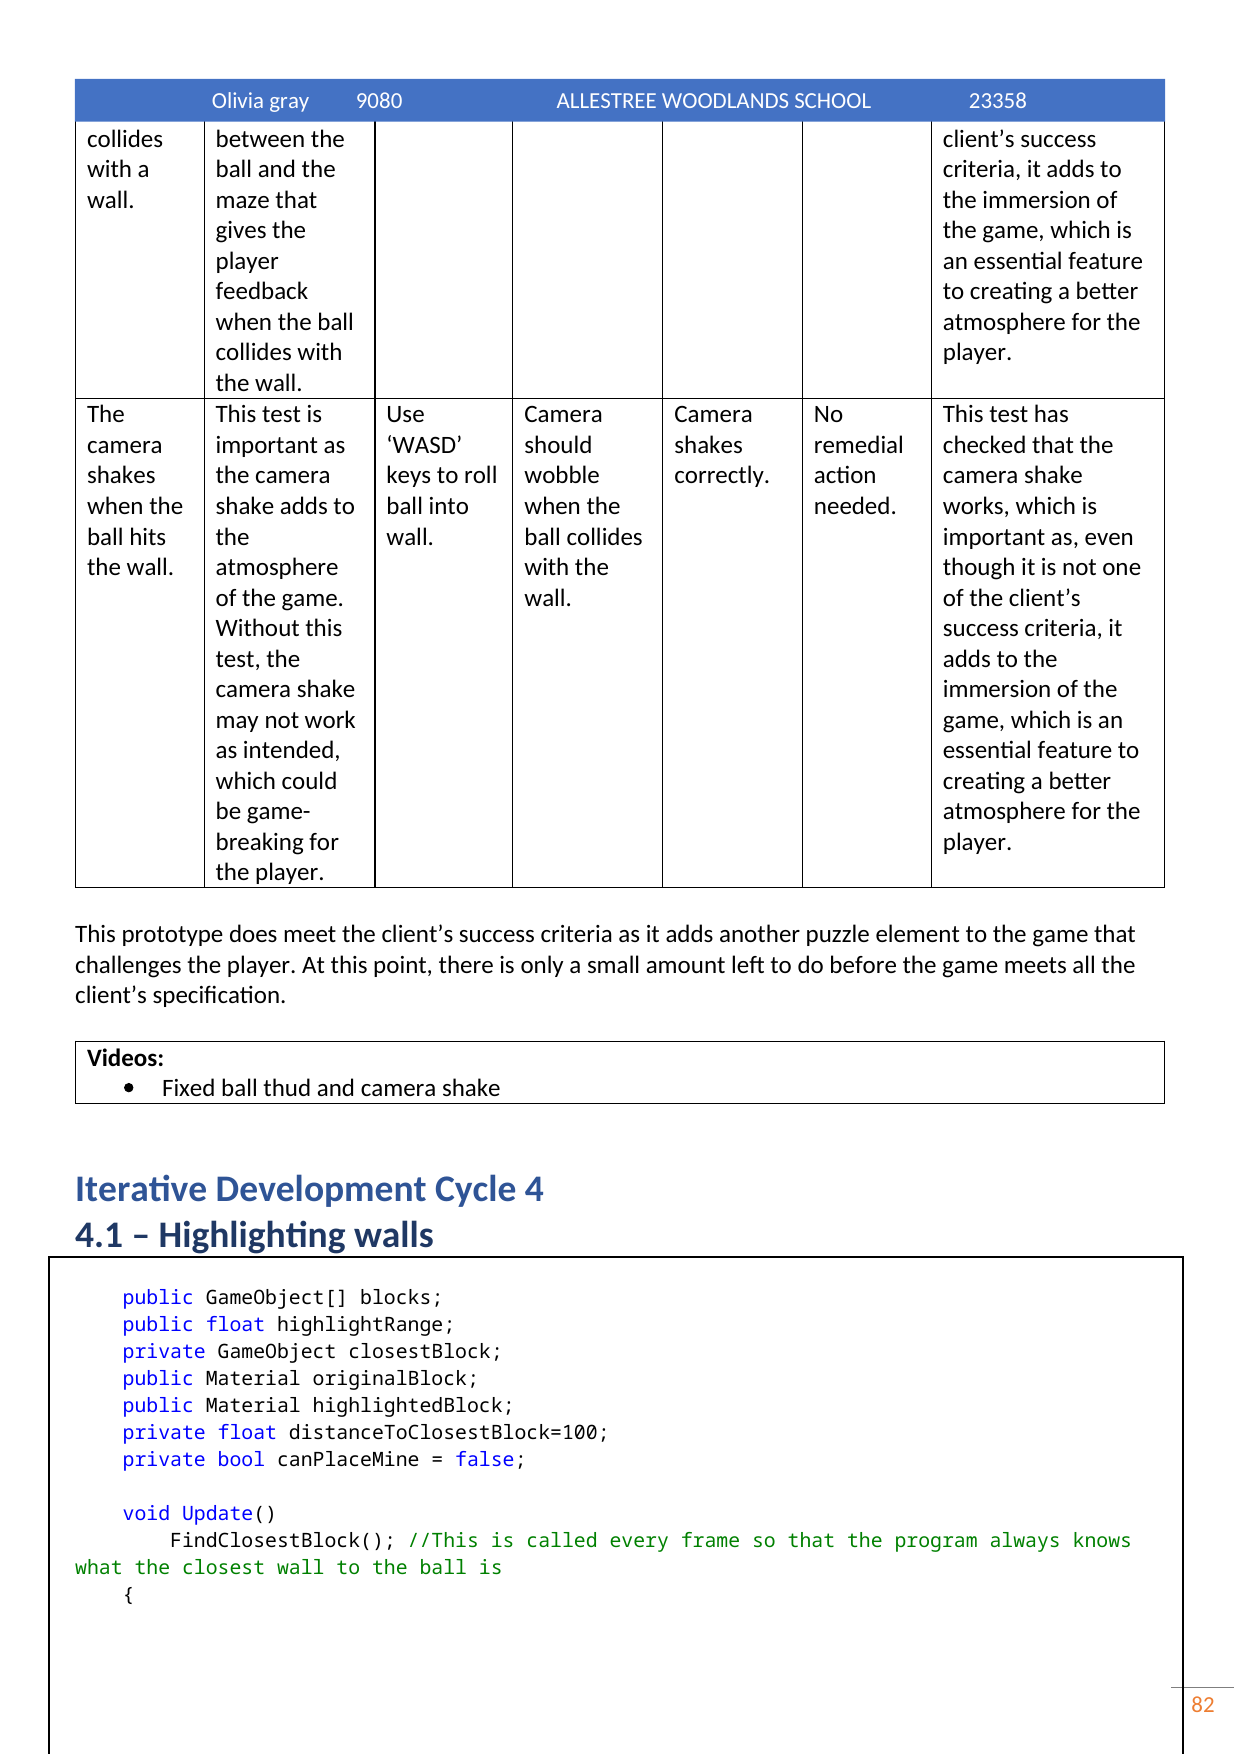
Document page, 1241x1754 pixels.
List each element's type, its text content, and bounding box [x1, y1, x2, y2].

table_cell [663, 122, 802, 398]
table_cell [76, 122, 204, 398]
text FindClosestBlock(); //This is called every frame so that the program always knows what the closest wall to the ball is [75, 1526, 1165, 1580]
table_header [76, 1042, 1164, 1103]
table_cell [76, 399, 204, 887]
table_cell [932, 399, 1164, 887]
text public Material originalBlock; [75, 1364, 1165, 1391]
text { [75, 1580, 1165, 1607]
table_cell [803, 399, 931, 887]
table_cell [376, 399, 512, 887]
text This prototype does meet the client’s success criteria as it adds another puzzle element to the game that challenges the player. At this point, there is only a small amount left to do before the game meets all the client’s specification. [75, 918, 1165, 1010]
text private bool canPlaceMine = false; [75, 1445, 1165, 1472]
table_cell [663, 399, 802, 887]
text public GameObject[] blocks; [75, 1283, 1165, 1310]
text void Update() [75, 1499, 1165, 1526]
text 4.1 – Highlighting walls [75, 1211, 1165, 1256]
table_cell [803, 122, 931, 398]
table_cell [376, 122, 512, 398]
text private GameObject closestBlock; [75, 1337, 1165, 1364]
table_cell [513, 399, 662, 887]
text public float highlightRange; [75, 1310, 1165, 1337]
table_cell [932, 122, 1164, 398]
text Iterative Development Cycle 4 [75, 1165, 1165, 1211]
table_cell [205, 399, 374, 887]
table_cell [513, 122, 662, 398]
text public Material highlightedBlock; [75, 1391, 1165, 1418]
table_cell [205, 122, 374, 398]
text private float distanceToClosestBlock=100; [75, 1418, 1165, 1445]
